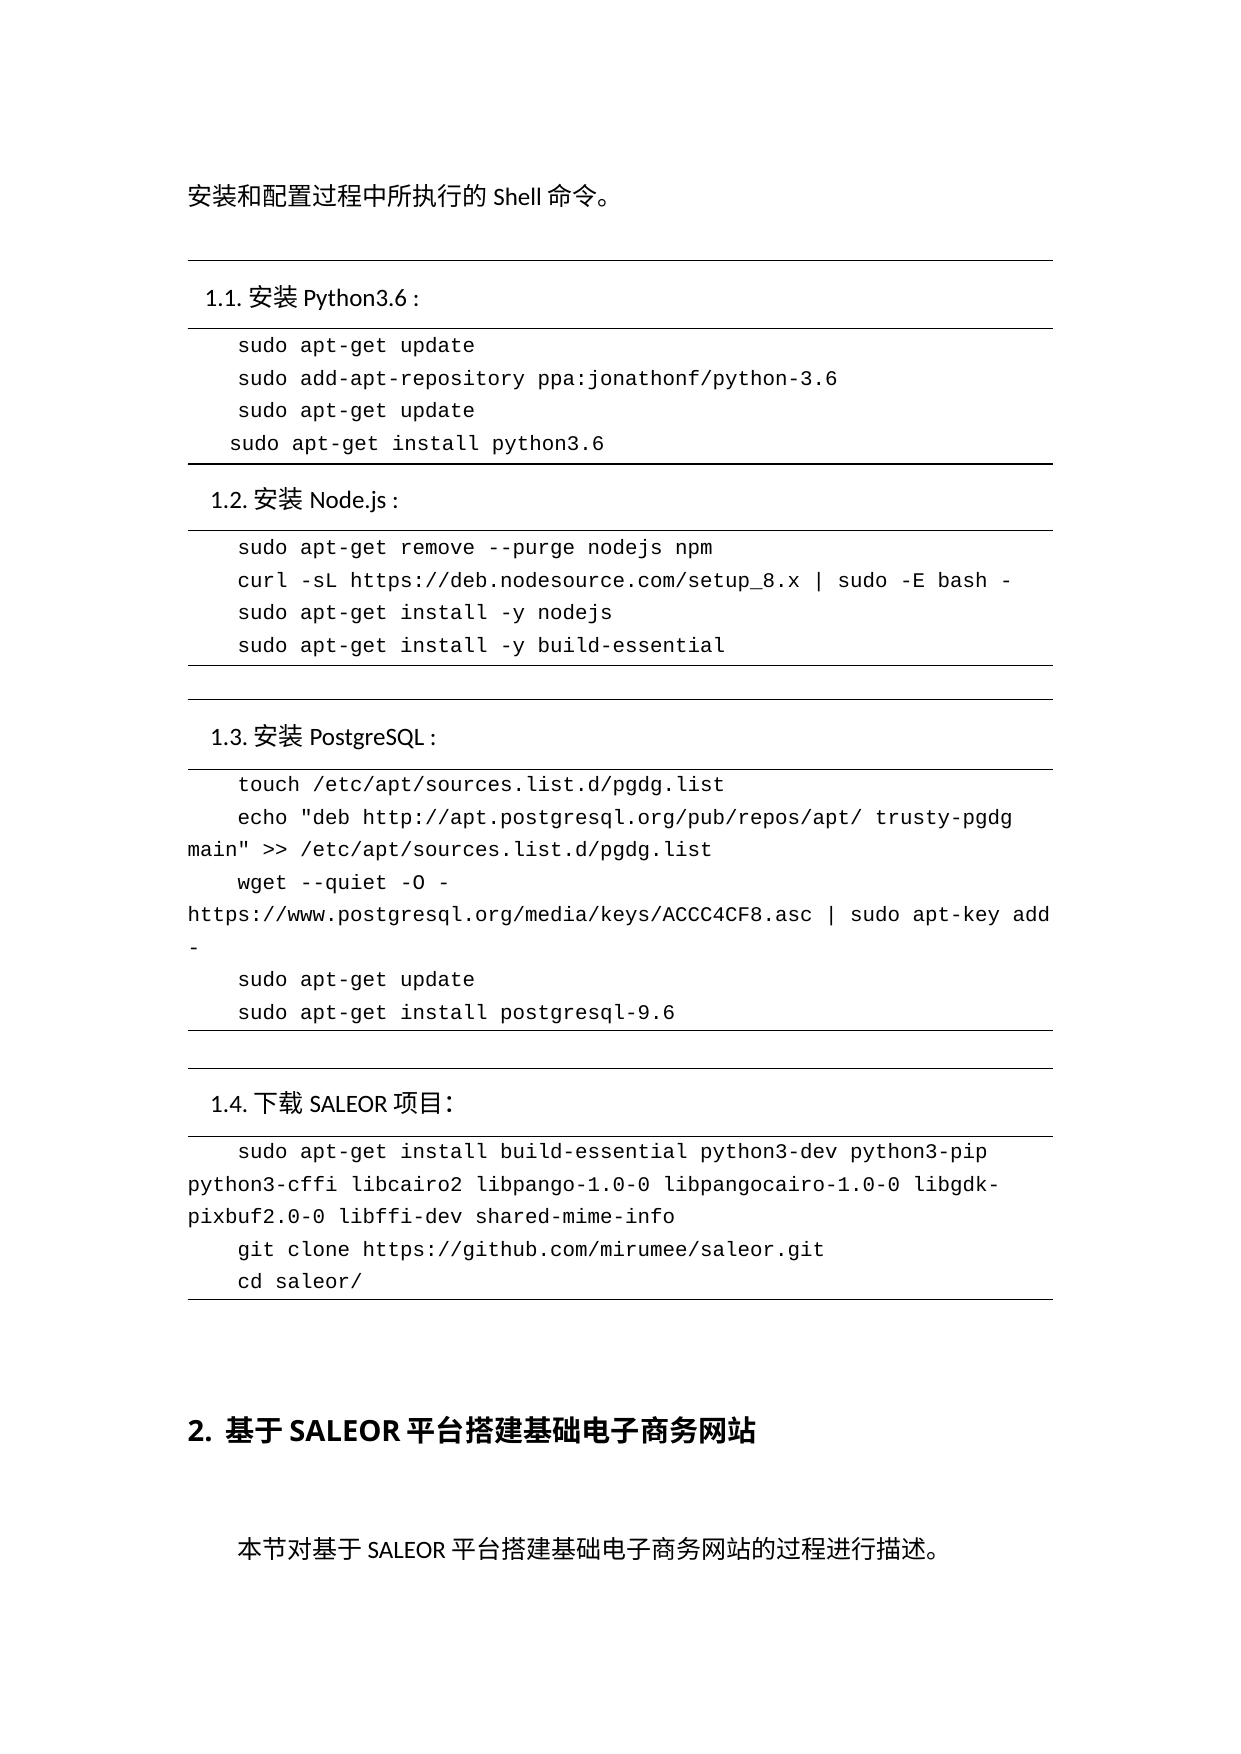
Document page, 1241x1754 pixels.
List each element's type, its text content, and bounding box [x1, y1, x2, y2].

text sudo add-apt-repository ppa:jonathonf/python-3.6 [187, 363, 1053, 396]
text 1.3. 安装 PostgreSQL : [187, 700, 1053, 770]
text sudo apt-get update [187, 329, 1053, 363]
text curl -sL https://deb.nodesource.com/setup_8.x | sudo -E bash - [187, 566, 1053, 598]
text sudo apt-get remove --purge nodejs npm [187, 531, 1053, 566]
text sudo apt-get install -y build-essential [187, 627, 1053, 666]
text wget --quiet -O - https://www.postgresql.org/media/keys/ACCC4CF8.asc | sudo apt-key add - [187, 867, 1053, 965]
text sudo apt-get install python3.6 [187, 425, 1053, 464]
text 1.2. 安装 Node.js : [187, 465, 1053, 530]
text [187, 162, 1053, 227]
text cd saleor/ [187, 1267, 1053, 1299]
text touch /etc/apt/sources.list.d/pgdg.list [187, 770, 1053, 802]
text sudo apt-get install build-essential python3-dev python3-pip python3-cffi libcairo2 libpango-1.0-0 libpangocairo-1.0-0 libgdk-pixbuf2.0-0 libffi-dev shared-mime-info [187, 1137, 1053, 1234]
text sudo apt-get update [187, 396, 1053, 425]
text sudo apt-get update [187, 965, 1053, 997]
text sudo apt-get install postgresql-9.6 [187, 997, 1053, 1030]
text git clone https://github.com/mirumee/saleor.git [187, 1234, 1053, 1267]
text echo "deb http://apt.postgresql.org/pub/repos/apt/ trusty-pgdg main" >> /etc/apt/sources.list.d/pgdg.list [187, 802, 1053, 867]
text 1.1. 安装Python3.6 : [187, 261, 1053, 328]
text 本节对基于SALEOR平台搭建基础电子商务网站的过程进行描述。 [187, 1515, 1053, 1580]
subtitle 基于SALEOR平台搭建基础电子商务网站 [187, 1397, 1053, 1462]
text sudo apt-get install -y nodejs [187, 598, 1053, 627]
text 1.4. 下载 SALEOR 项目： [187, 1069, 1053, 1137]
